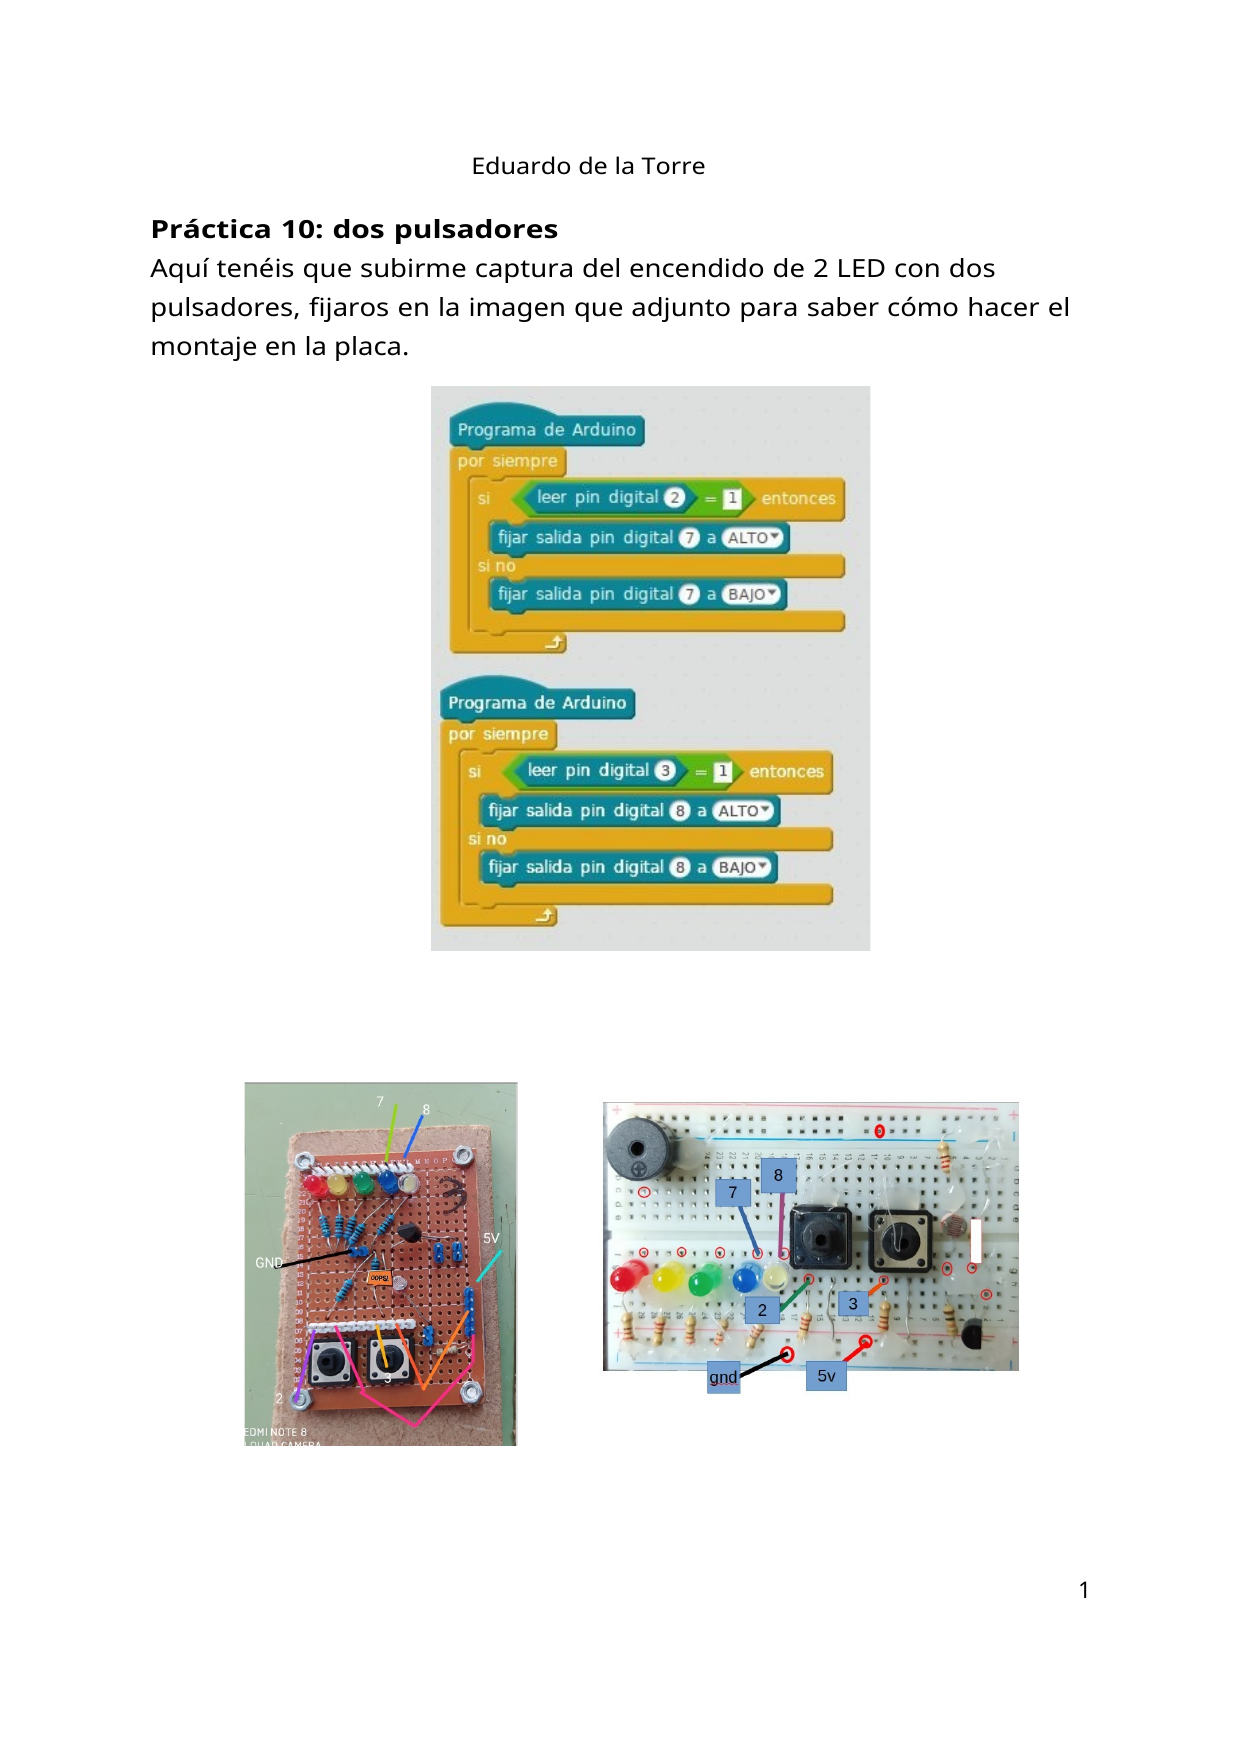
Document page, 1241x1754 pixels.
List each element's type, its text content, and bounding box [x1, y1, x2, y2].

picture [598, 1097, 1025, 1401]
subtitle Práctica 10: dos pulsadores [150, 212, 1240, 246]
text Aquí tenéis que subirme captura del encendido de 2 LED con dos pulsadores, fijaros en la imagen que adjunto para saber cómo hacer el montaje en la placa. [150, 251, 1088, 363]
picture [244, 1082, 518, 1446]
picture [431, 386, 871, 951]
